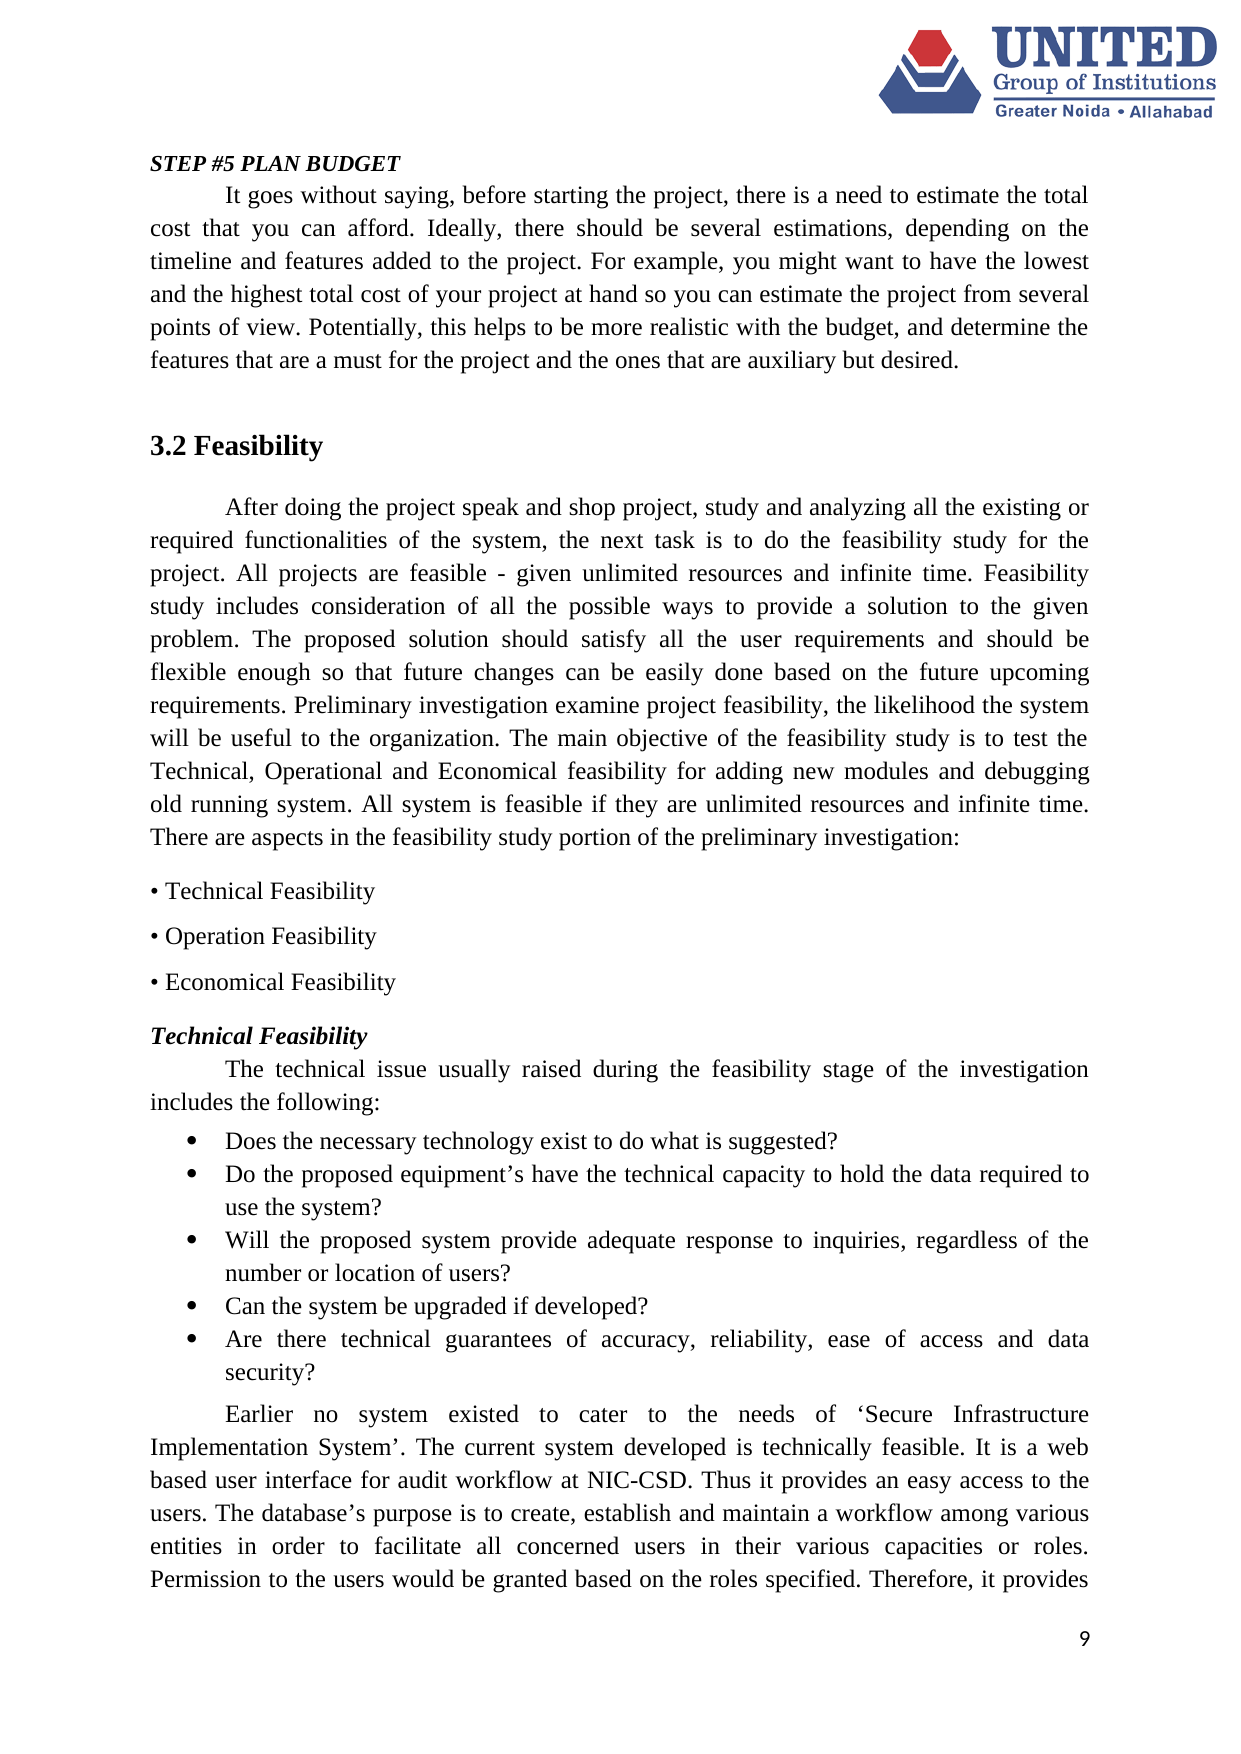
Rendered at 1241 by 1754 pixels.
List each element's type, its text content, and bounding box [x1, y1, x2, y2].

text After doing the project speak and shop project, study and analyzing all the existing or required functionalities of the system, the next task is to do the feasibility study for the project. All projects are feasible - given unlimited resources and infinite time. Feasibility study includes consideration of all the possible ways to provide a solution to the given problem. The proposed solution should satisfy all the user requirements and should be flexible enough so that future changes can be easily done based on the future upcoming requirements. Preliminary investigation examine project feasibility, the likelihood the system will be useful to the organization. The main objective of the feasibility study is to test the Technical, Operational and Economical feasibility for adding new modules and debugging old running system. All system is feasible if they are unlimited resources and infinite time. There are aspects in the feasibility study portion of the preliminary investigation: [150, 492, 1090, 851]
text • Technical Feasibility [150, 876, 1090, 905]
text • Economical Feasibility [150, 967, 1090, 996]
list Does the necessary technology exist to do what is suggested? [187, 1126, 1090, 1155]
list Will the proposed system provide adequate response to inquiries, regardless of the number or location of users? [187, 1225, 1090, 1287]
subtitle 3.2 Feasibility [150, 428, 1090, 462]
list Do the proposed equipment’s have the technical capacity to hold the data required to use the system? [187, 1159, 1090, 1221]
list Can the system be upgraded if developed? [187, 1291, 1090, 1320]
text The technical issue usually raised during the feasibility stage of the investigation includes the following: [150, 1054, 1090, 1116]
picture [873, 20, 1218, 124]
subtitle STEP #5 PLAN BUDGET [150, 150, 1090, 176]
subtitle Technical Feasibility [150, 1021, 1090, 1049]
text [150, 1399, 1090, 1592]
text • Operation Feasibility [150, 921, 1090, 950]
text It goes without saying, before starting the project, there is a need to estimate the total cost that you can afford. Ideally, there should be several estimations, depending on the timeline and features added to the project. For example, you might want to have the lowest and the highest total cost of your project at hand so you can estimate the project from several points of view. Potentially, this helps to be more realistic with the budget, and determine the features that are a must for the project and the ones that are auxiliary but desired. [150, 180, 1090, 374]
list Are there technical guarantees of accuracy, reliability, ease of access and data security? [187, 1324, 1090, 1386]
